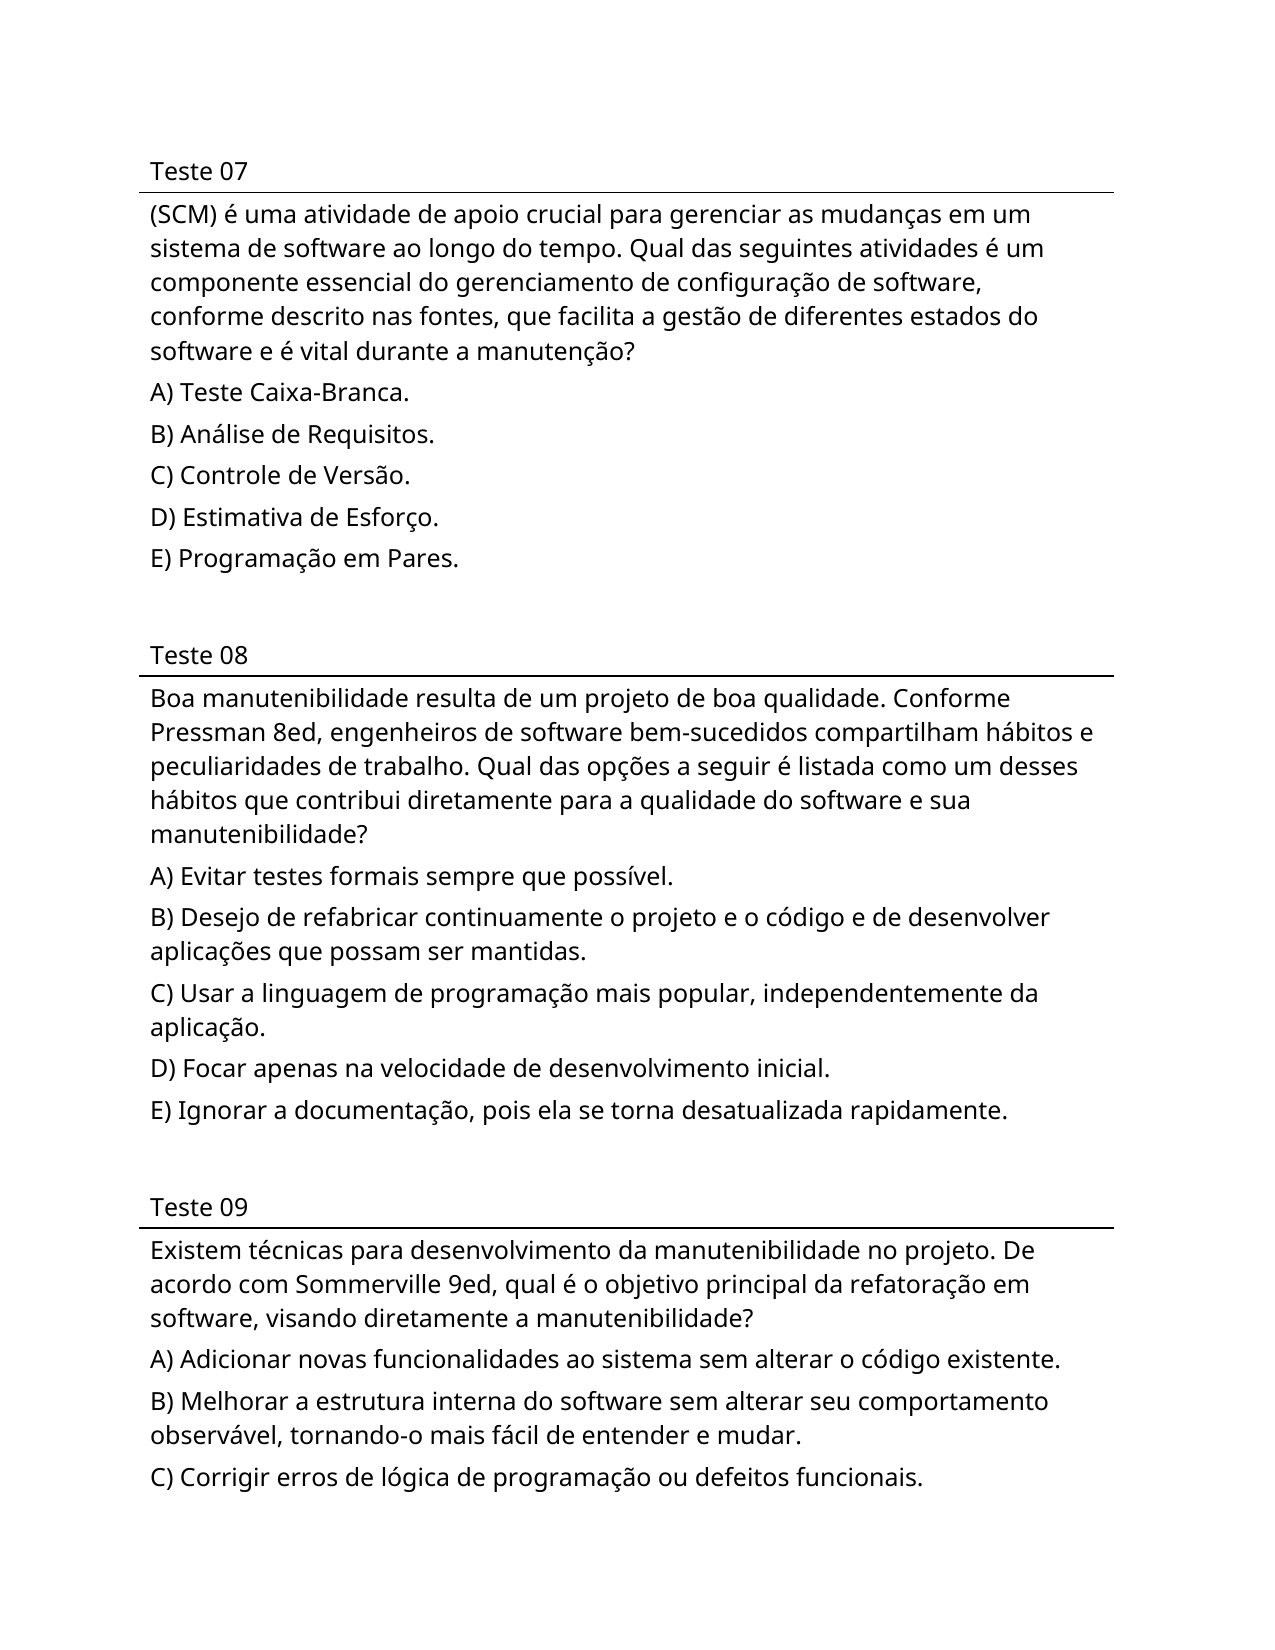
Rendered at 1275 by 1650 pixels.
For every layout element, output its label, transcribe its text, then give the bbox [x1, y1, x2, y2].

table_cell B) Desejo de refabricar continuamente o projeto e o código e de desenvolver aplicações que possam ser mantidas. [139, 896, 1114, 972]
table_header Teste 07 [139, 150, 1114, 192]
table_cell A) Teste Caixa-Branca. [139, 371, 1114, 412]
table_cell C) Corrigir erros de lógica de programação ou defeitos funcionais. [139, 1455, 1114, 1497]
table_header Teste 08 [139, 634, 1114, 675]
table_header Teste 09 [139, 1185, 1114, 1227]
table_cell C) Controle de Versão. [139, 454, 1114, 496]
table_cell Existem técnicas para desenvolvimento da manutenibilidade no projeto. De acordo com Sommerville 9ed, qual é o objetivo principal da refatoração em software, visando diretamente a manutenibilidade? [139, 1229, 1114, 1338]
table_cell A) Evitar testes formais sempre que possível. [139, 855, 1114, 896]
table_cell Boa manutenibilidade resulta de um projeto de boa qualidade. Conforme Pressman 8ed, engenheiros de software bem-sucedidos compartilham hábitos e peculiaridades de trabalho. Qual das opções a seguir é listada como um desses hábitos que contribui diretamente para a qualidade do software e sua manutenibilidade? [139, 677, 1114, 854]
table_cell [139, 193, 1114, 371]
table_cell B) Análise de Requisitos. [139, 413, 1114, 454]
table_cell E) Programação em Pares. [139, 537, 1114, 579]
table_cell E) Ignorar a documentação, pois ela se torna desatualizada rapidamente. [139, 1089, 1114, 1131]
table_cell A) Adicionar novas funcionalidades ao sistema sem alterar o código existente. [139, 1338, 1114, 1380]
table_cell B) Melhorar a estrutura interna do software sem alterar seu comportamento observável, tornando-o mais fácil de entender e mudar. [139, 1380, 1114, 1455]
table_cell D) Focar apenas na velocidade de desenvolvimento inicial. [139, 1048, 1114, 1089]
table_cell D) Estimativa de Esforço. [139, 496, 1114, 537]
table_cell C) Usar a linguagem de programação mais popular, independentemente da aplicação. [139, 972, 1114, 1047]
